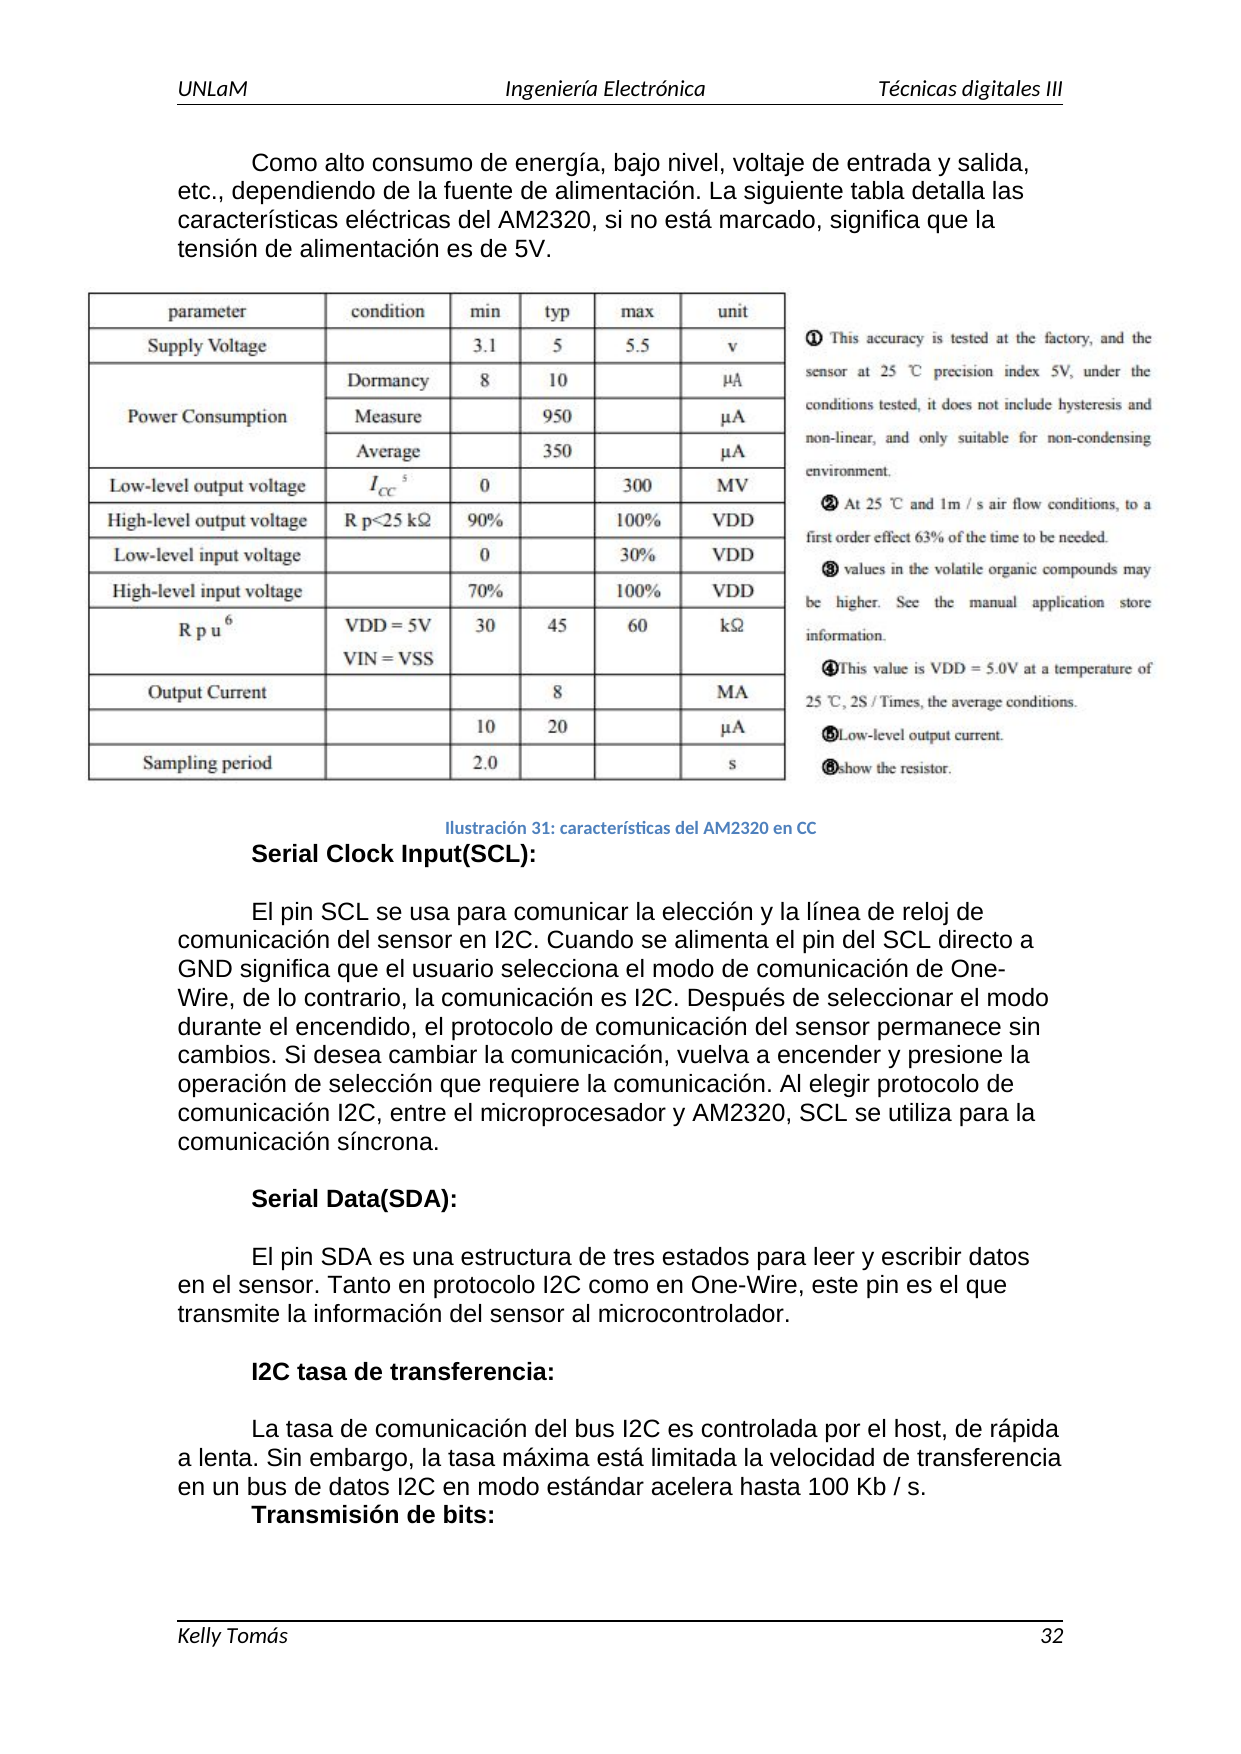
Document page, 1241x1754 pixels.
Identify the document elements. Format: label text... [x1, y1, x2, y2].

text La tasa de comunicación del bus I2C es controlada por el host, de rápida a lenta. Sin embargo, la tasa máxima está limitada la velocidad de transferencia en un bus de datos I2C en modo estándar acelera hasta 100 Kb / s. [177, 1414, 1063, 1501]
text Serial Data(SDA): [177, 1184, 1063, 1213]
text Como alto consumo de energía, bajo nivel, voltaje de entrada y salida, etc., dependiendo de la fuente de alimentación. La siguiente tabla detalla las características eléctricas del AM2320, si no está marcado, significa que la tensión de alimentación es de 5V. [177, 148, 1063, 263]
text I2C tasa de transferencia: [177, 1357, 1063, 1386]
text El pin SDA es una estructura de tres estados para leer y escribir datos en el sensor. Tanto en protocolo I2C como en One-Wire, este pin es el que transmite la información del sensor al microcontrolador. [177, 1242, 1063, 1328]
text Transmisión de bits: [177, 1501, 1063, 1529]
text Serial Clock Input(SCL): [177, 839, 1063, 868]
picture [84, 287, 1178, 785]
text El pin SCL se usa para comunicar la elección y la línea de reloj de comunicación del sensor en I2C. Cuando se alimenta el pin del SCL directo a GND significa que el usuario selecciona el modo de comunicación de One-Wire, de lo contrario, la comunicación es I2C. Después de seleccionar el modo durante el encendido, el protocolo de comunicación del sensor permanece sin cambios. Si desea cambiar la comunicación, vuelva a encender y presione la operación de selección que requiere la comunicación. Al elegir protocolo de comunicación I2C, entre el microprocesador y AM2320, SCL se utiliza para la comunicación síncrona. [177, 897, 1063, 1156]
